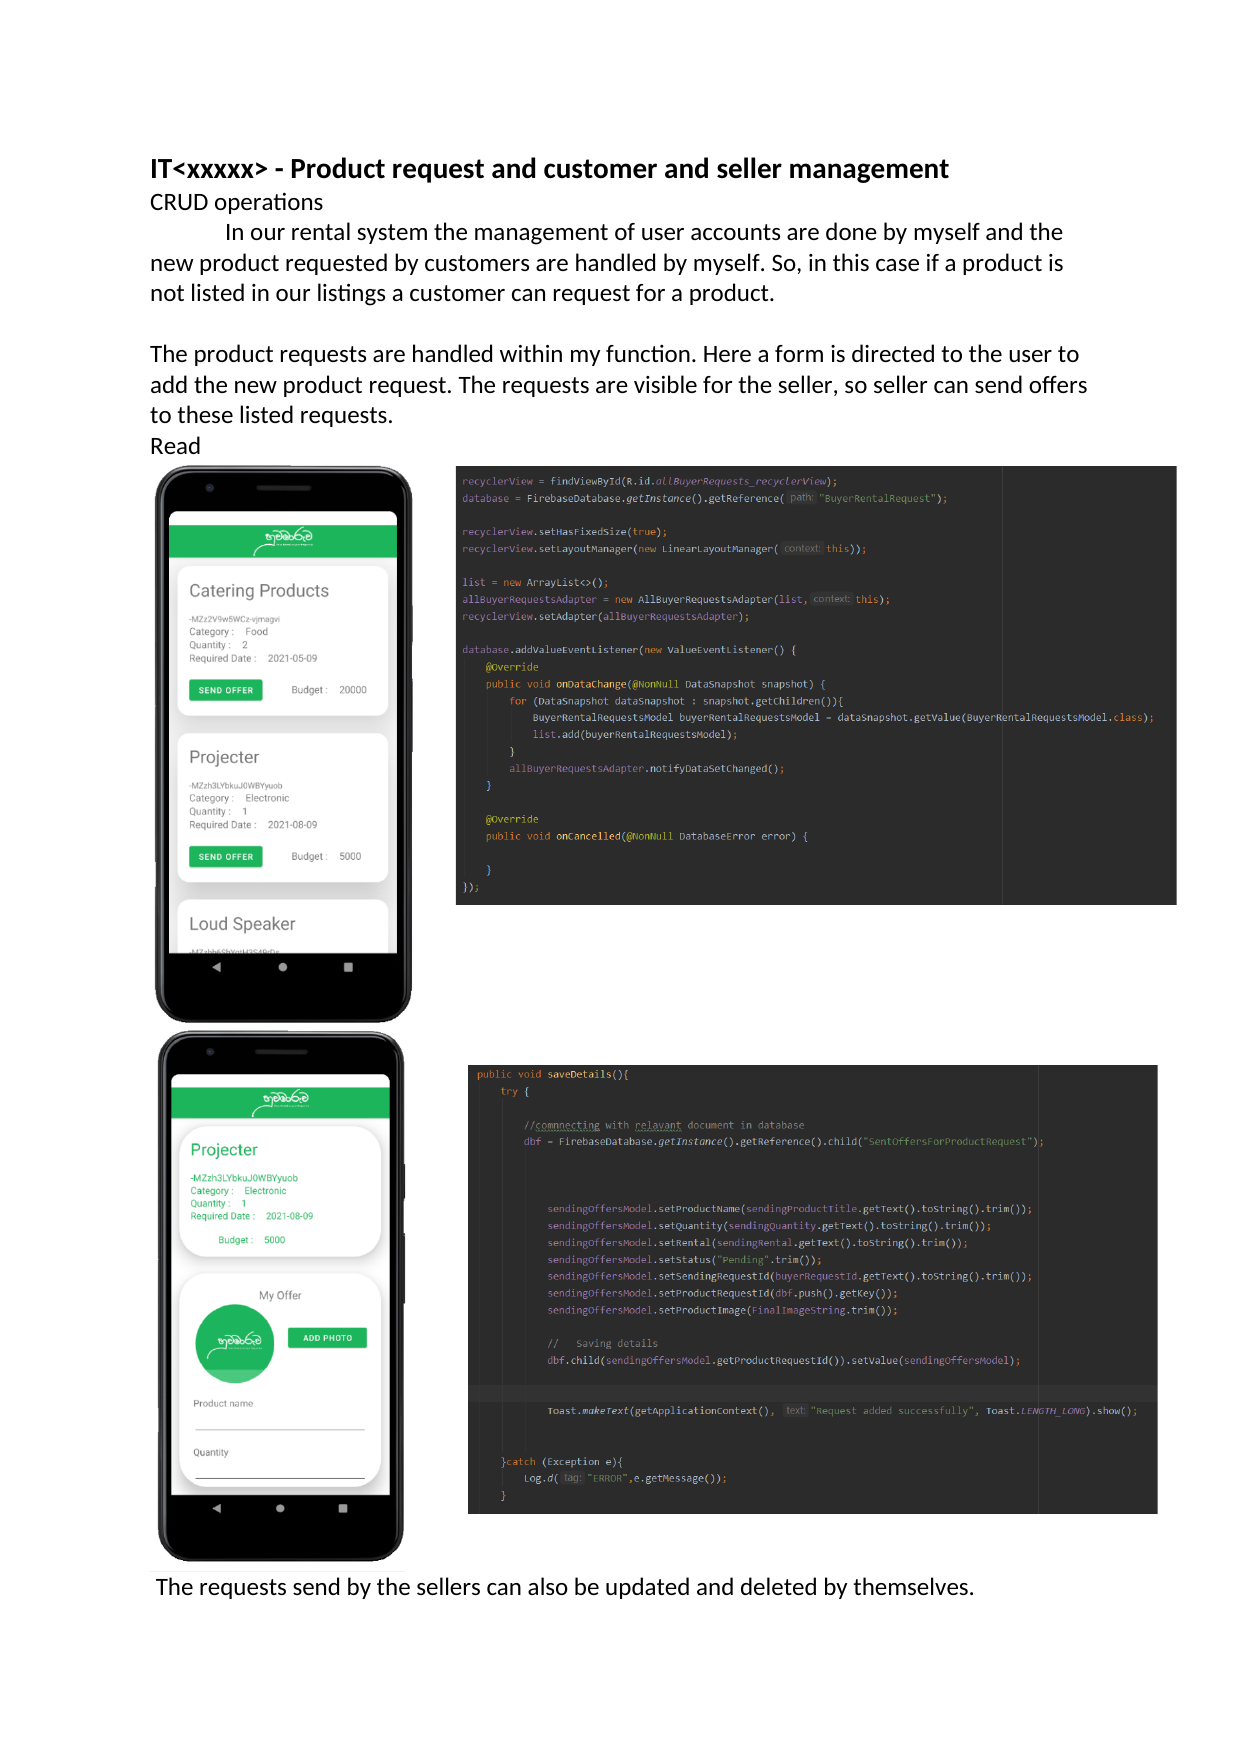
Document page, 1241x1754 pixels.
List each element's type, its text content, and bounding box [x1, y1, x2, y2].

text CRUD operations [150, 186, 1090, 216]
picture [455, 466, 1177, 905]
text Read [150, 430, 1090, 460]
text The product requests are handled within my function. Here a form is directed to the user to add the new product request. The requests are visible for the seller, so seller can send offers to these listed requests. [150, 338, 1090, 430]
text In our rental system the management of user accounts are done by myself and the new product requested by customers are handled by myself. So, in this case if a product is not listed in our listings a customer can request for a product. [150, 216, 1090, 308]
picture [468, 1065, 1158, 1514]
picture [150, 460, 413, 1572]
text The requests send by the sellers can also be updated and deleted by themselves. [150, 1571, 1090, 1602]
text IT<xxxxx> - Product request and customer and seller management [150, 150, 1090, 186]
